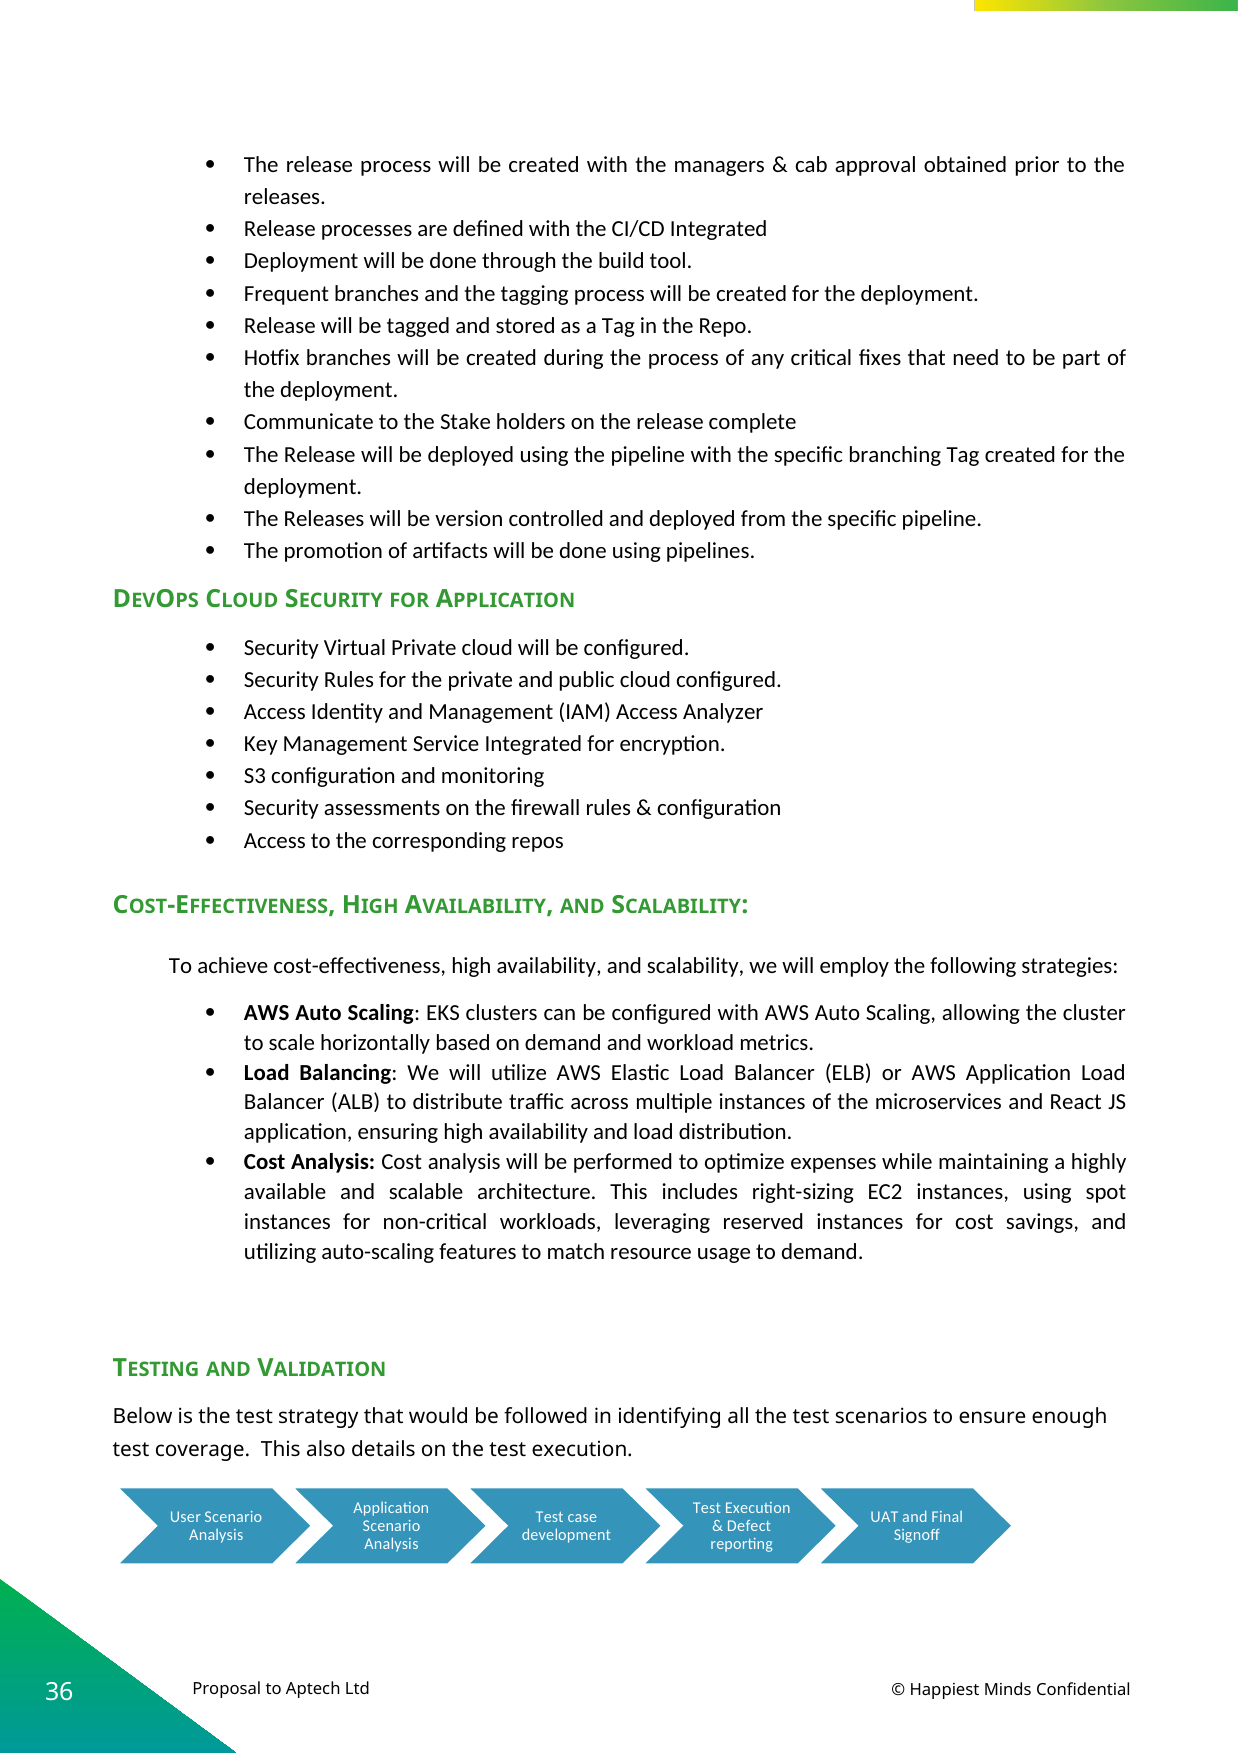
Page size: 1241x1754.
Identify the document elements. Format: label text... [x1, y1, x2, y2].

list The promotion of artifacts will be done using pipelines. [206, 536, 1128, 564]
list The Release will be deployed using the pipeline with the specific branching Tag created for the deployment. [206, 440, 1128, 500]
list AWS Auto Scaling: EKS clusters can be configured with AWS Auto Scaling, allowing the cluster to scale horizontally based on demand and workload metrics. [206, 998, 1128, 1056]
list Deployment will be done through the build tool. [206, 247, 1128, 274]
subtitle DevOps Cloud Security for Application [112, 581, 1128, 615]
list Hotfix branches will be created during the process of any critical fixes that need to be part of the deployment. [206, 343, 1128, 403]
list The Releases will be version controlled and deployed from the specific pipeline. [206, 504, 1128, 532]
list S3 configuration and monitoring [206, 761, 1128, 789]
list Access to the corresponding repos [206, 826, 1128, 854]
subtitle Testing and Validation [112, 1349, 1128, 1383]
list Release will be tagged and stored as a Tag in the Repo. [206, 311, 1128, 339]
list Communicate to the Stake holders on the release complete [206, 407, 1128, 436]
list Cost Analysis: Cost analysis will be performed to optimize expenses while maintaining a highly available and scalable architecture. This includes right-sizing EC2 instances, using spot instances for non-critical workloads, leveraging reserved instances for cost savings, and utilizing auto-scaling features to match resource usage to demand. [206, 1147, 1128, 1265]
list Security Virtual Private cloud will be configured. [206, 633, 1128, 661]
list Access Identity and Management (IAM) Access Analyzer [206, 697, 1128, 725]
list Frequent branches and the tagging process will be created for the deployment. [206, 279, 1128, 307]
list Release processes are defined with the CI/CD Integrated [206, 214, 1128, 242]
list Load Balancing: We will utilize AWS Elastic Load Balancer (ELB) or AWS Application Load Balancer (ALB) to distribute traffic across multiple instances of the microservices and React JS application, ensuring high availability and load distribution. [206, 1058, 1128, 1145]
list The release process will be created with the managers & cab approval obtained prior to the releases. [206, 150, 1128, 210]
picture [967, 0, 1241, 11]
text Cost-Effectiveness, High Availability, and Scalability: [112, 887, 1128, 921]
text Below is the test strategy that would be followed in identifying all the test scenarios to ensure enough test coverage. This also details on the test execution. [112, 1401, 1128, 1462]
list Security Rules for the private and public cloud configured. [206, 665, 1128, 693]
list Security assessments on the firewall rules & configuration [206, 793, 1128, 822]
list Key Management Service Integrated for encryption. [206, 729, 1128, 757]
text To achieve cost-effectiveness, high availability, and scalability, we will employ the following strategies: [169, 951, 1128, 979]
